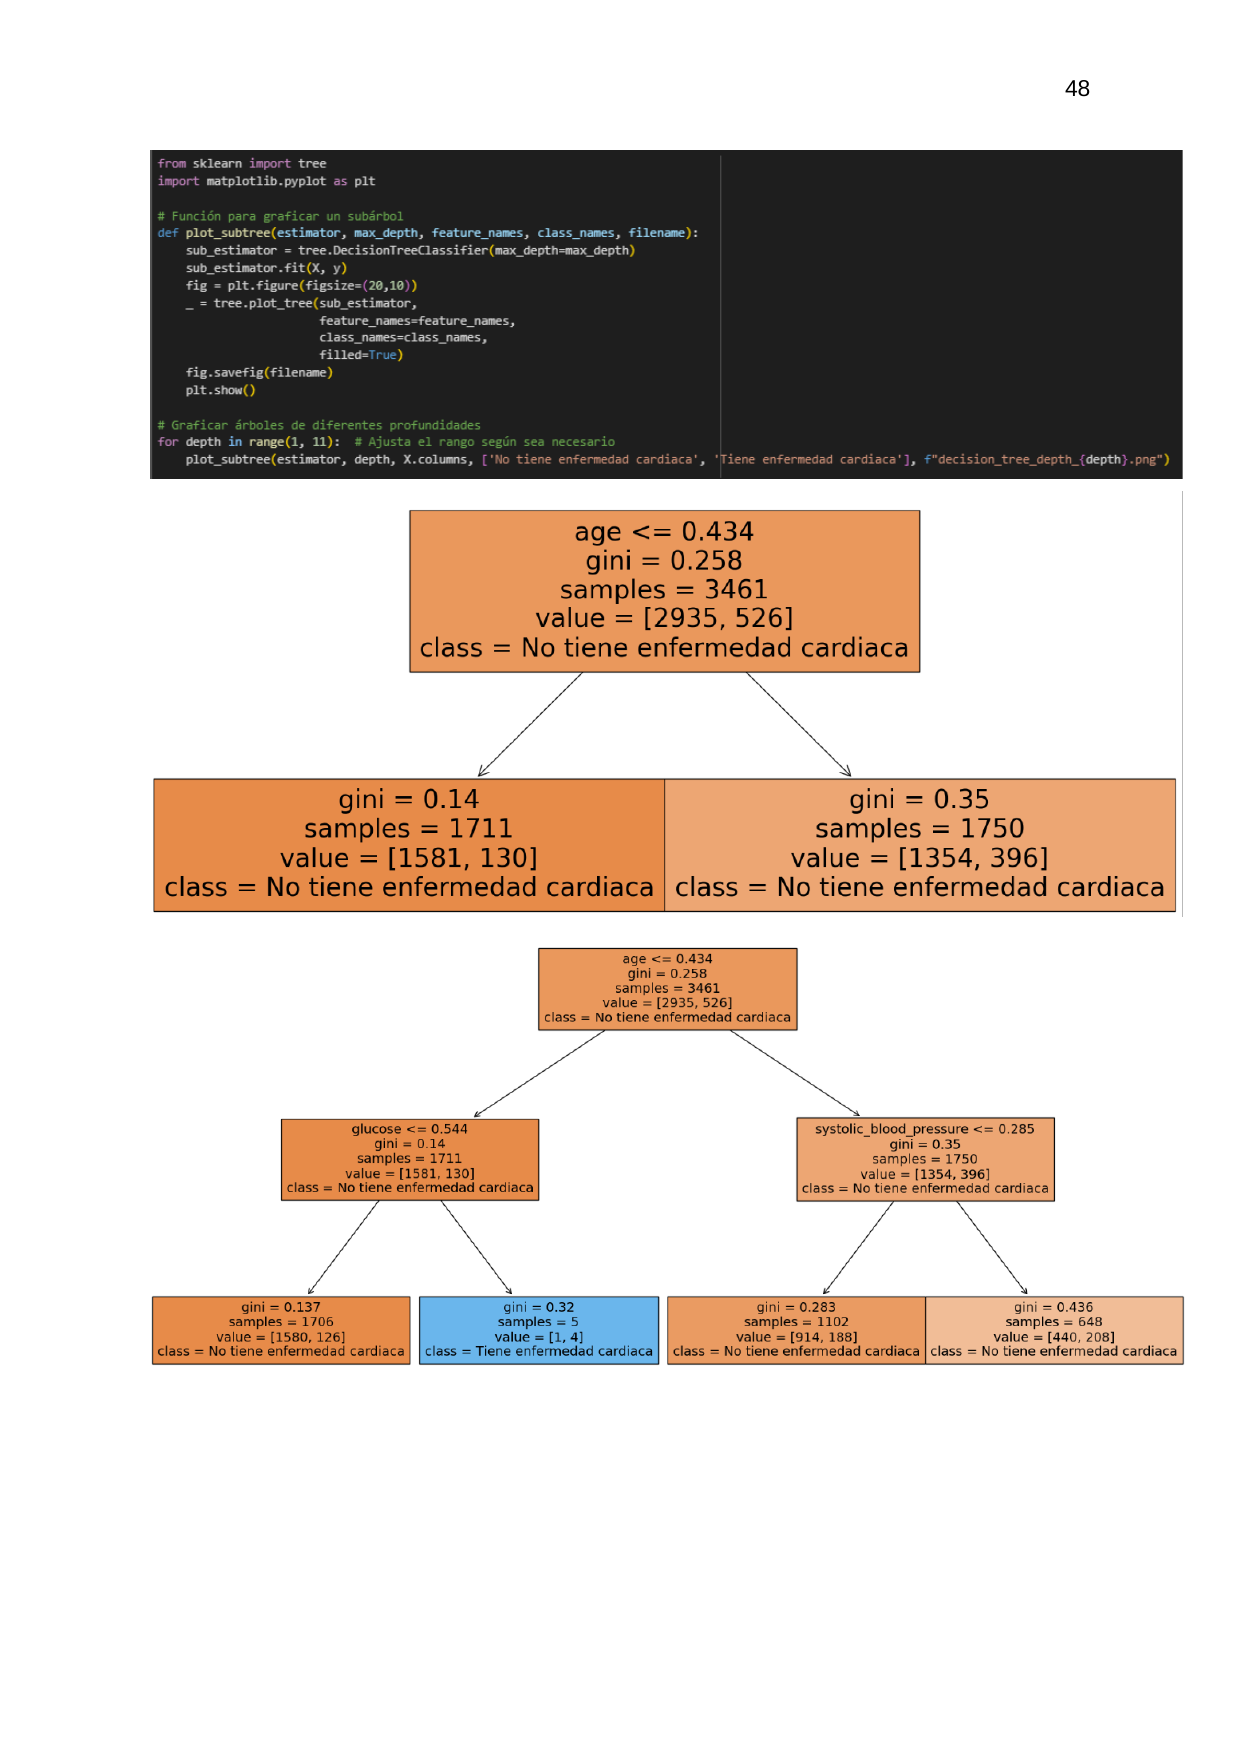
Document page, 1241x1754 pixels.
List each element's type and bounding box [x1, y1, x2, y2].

picture [150, 150, 1183, 479]
picture [150, 930, 1186, 1369]
picture [150, 491, 1183, 917]
